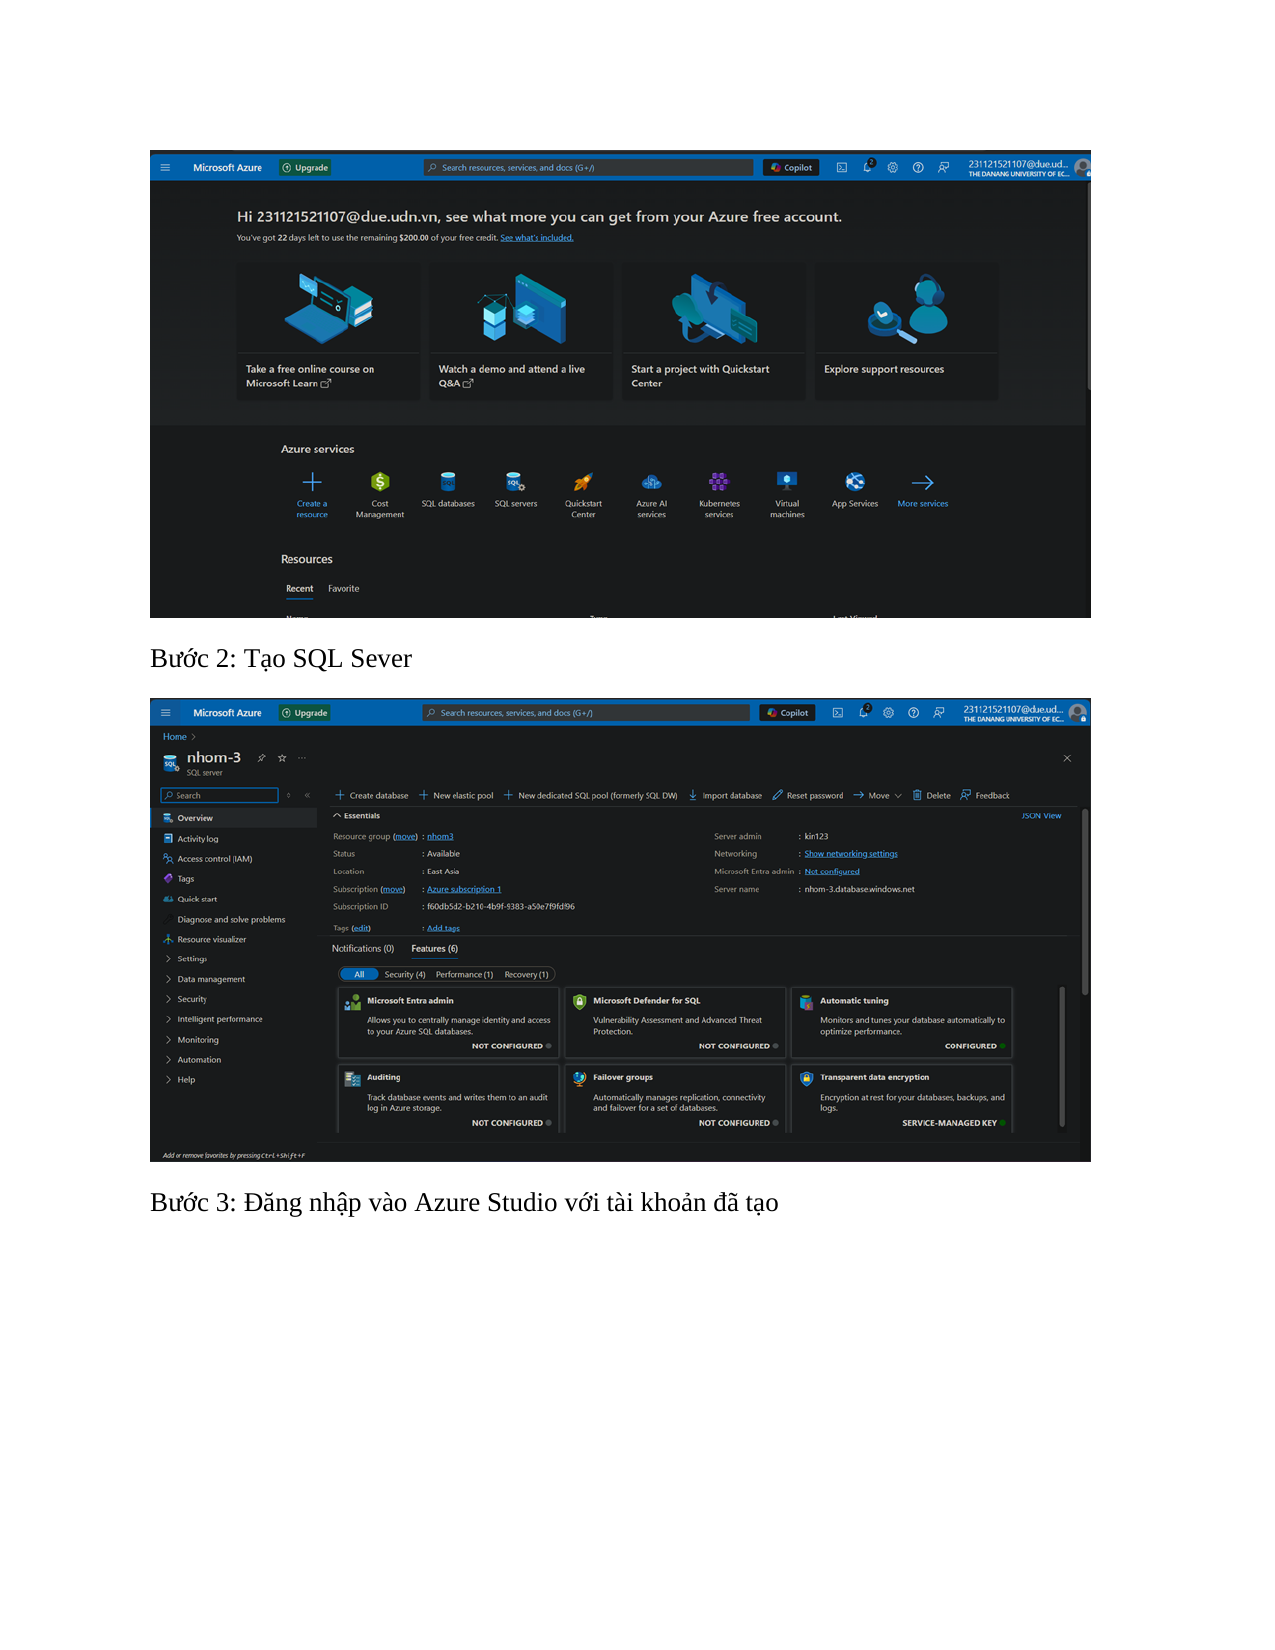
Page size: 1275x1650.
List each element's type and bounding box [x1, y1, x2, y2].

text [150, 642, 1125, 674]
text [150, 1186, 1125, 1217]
picture [150, 698, 1091, 1162]
picture [150, 150, 1091, 618]
